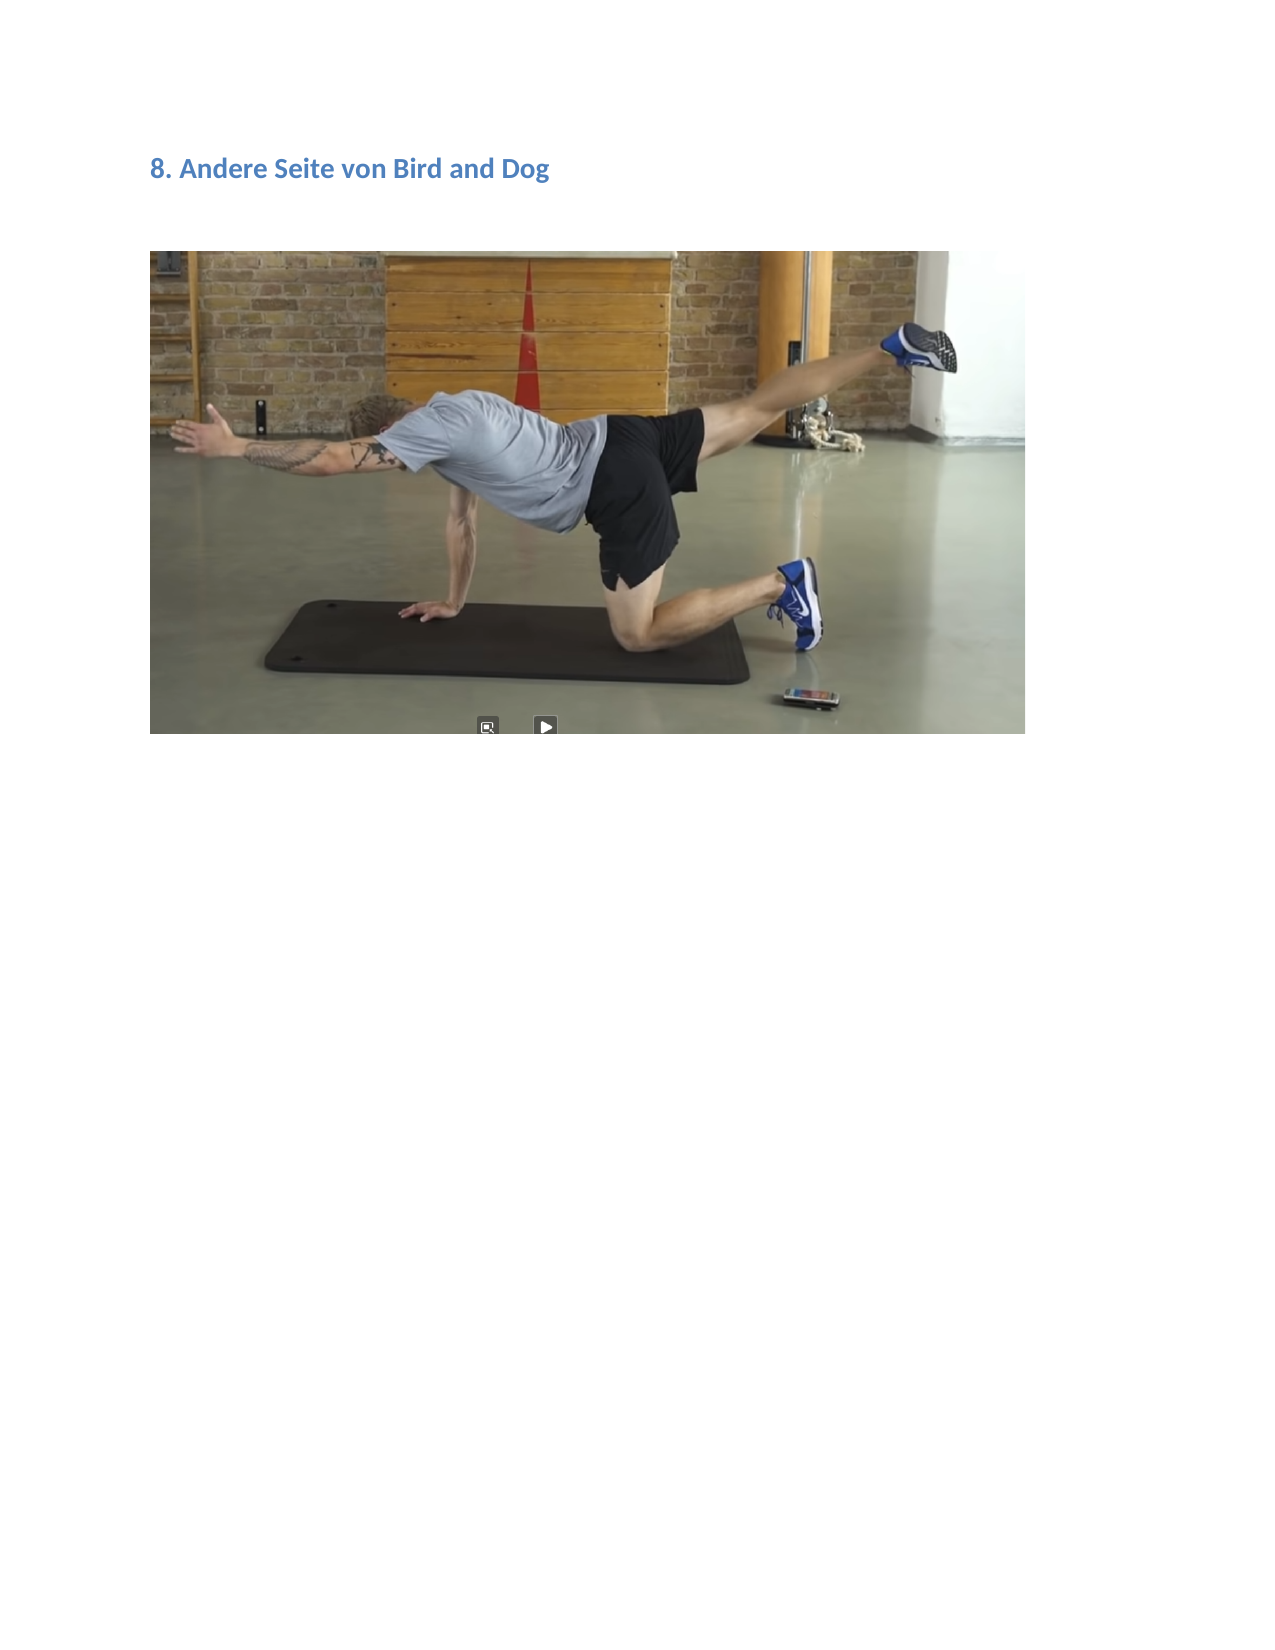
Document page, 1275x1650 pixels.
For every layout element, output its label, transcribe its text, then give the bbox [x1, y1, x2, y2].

subtitle 8. Andere Seite von Bird and Dog [150, 150, 1125, 186]
picture [150, 251, 1025, 734]
